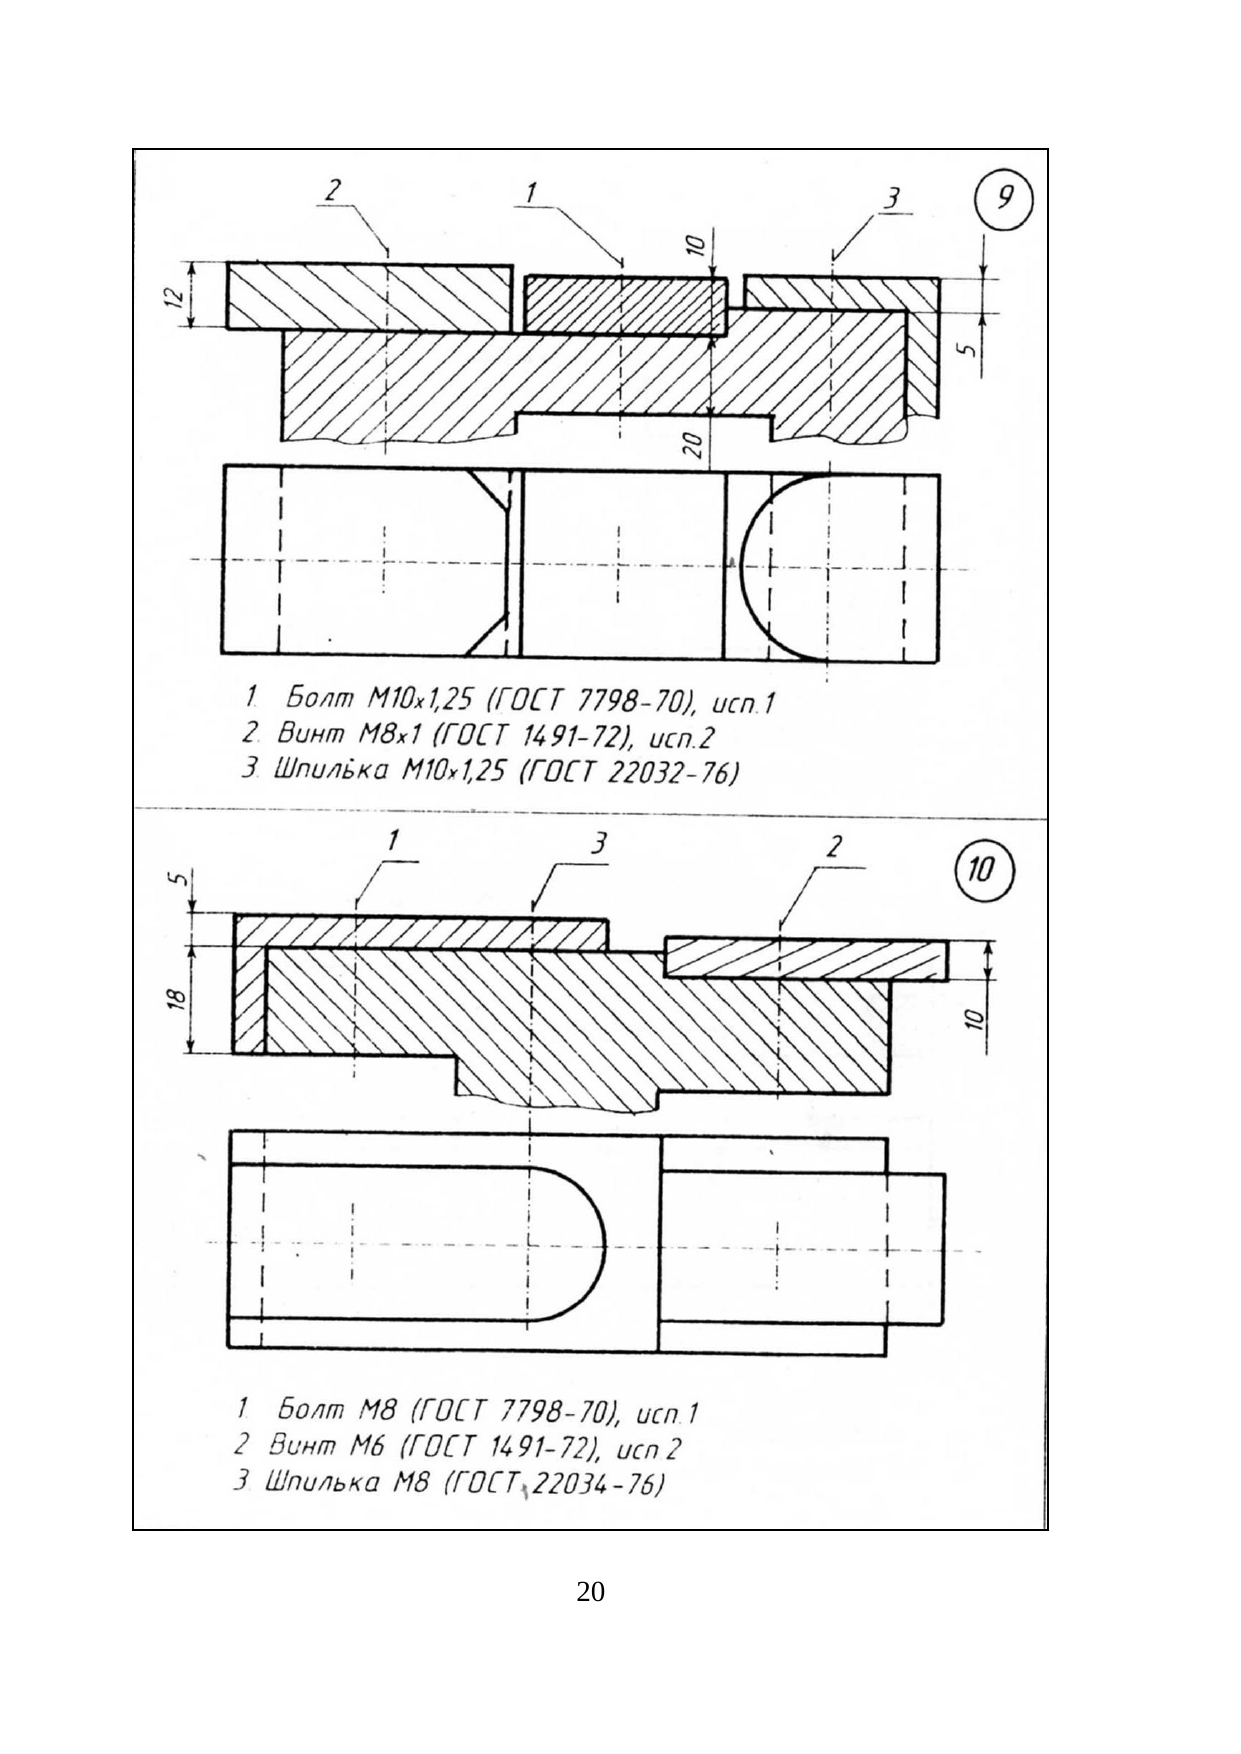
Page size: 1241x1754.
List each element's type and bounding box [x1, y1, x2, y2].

picture [134, 150, 1047, 1529]
